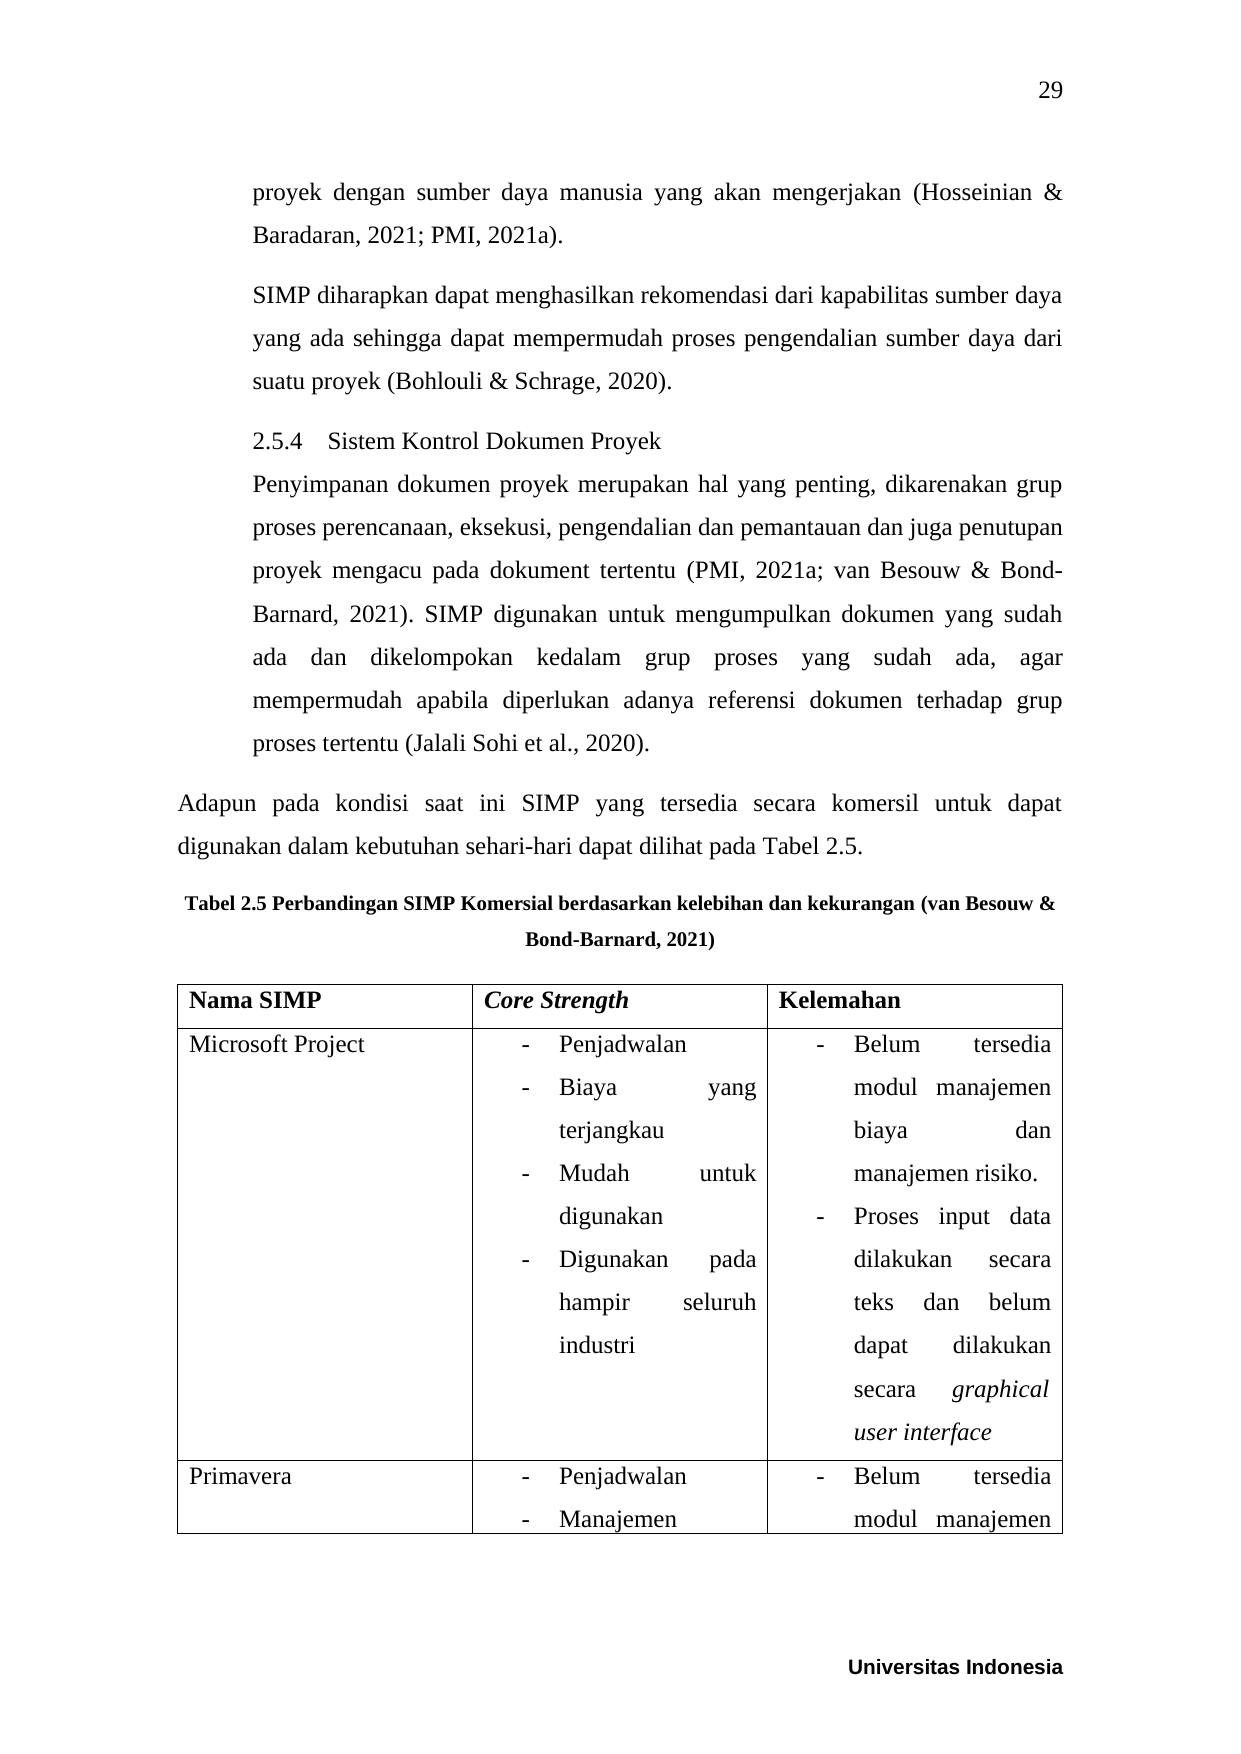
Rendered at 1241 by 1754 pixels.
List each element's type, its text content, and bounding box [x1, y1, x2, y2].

text Penyimpanan dokumen proyek merupakan hal yang penting, dikarenakan grup proses perencanaan, eksekusi, pengendalian dan pemantauan dan juga penutupan proyek mengacu pada dokument tertentu (PMI, 2021a; van Besouw & Bond-Barnard, 2021). SIMP digunakan untuk mengumpulkan dokumen yang sudah ada dan dikelompokan kedalam grup proses yang sudah ada, agar mempermudah apabila diperlukan adanya referensi dokumen terhadap grup proses tertentu (Jalali Sohi et al., 2020). [252, 469, 1063, 757]
table_cell Penjadwalan Biaya yang terjangkau Mudah untuk digunakan Digunakan pada hampir seluruh industri [473, 1029, 767, 1460]
table_cell Microsoft Project [178, 1029, 472, 1460]
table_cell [473, 1461, 767, 1533]
table_header Kelemahan [768, 985, 1062, 1028]
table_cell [768, 1461, 1062, 1533]
table_header Core Strength [473, 985, 767, 1028]
text SIMP diharapkan dapat menghasilkan rekomendasi dari kapabilitas sumber daya yang ada sehingga dapat mempermudah proses pengendalian sumber daya dari suatu proyek (Bohlouli & Schrage, 2020). [252, 280, 1063, 395]
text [252, 177, 1063, 249]
subtitle Sistem Kontrol Dokumen Proyek [252, 426, 1063, 455]
table_cell Belum tersedia modul manajemen biaya dan manajemen risiko. Proses input data dilakukan secara teks dan belum dapat dilakukan secara graphical user interface [768, 1029, 1062, 1460]
text Tabel 2 Perbandingan SIMP Komersial berdasarkan kelebihan dan kekurangan (van Besouw & Bond-Barnard, 2021) [177, 891, 1063, 951]
table_header Nama SIMP [178, 985, 472, 1028]
table_cell Primavera [178, 1461, 472, 1533]
